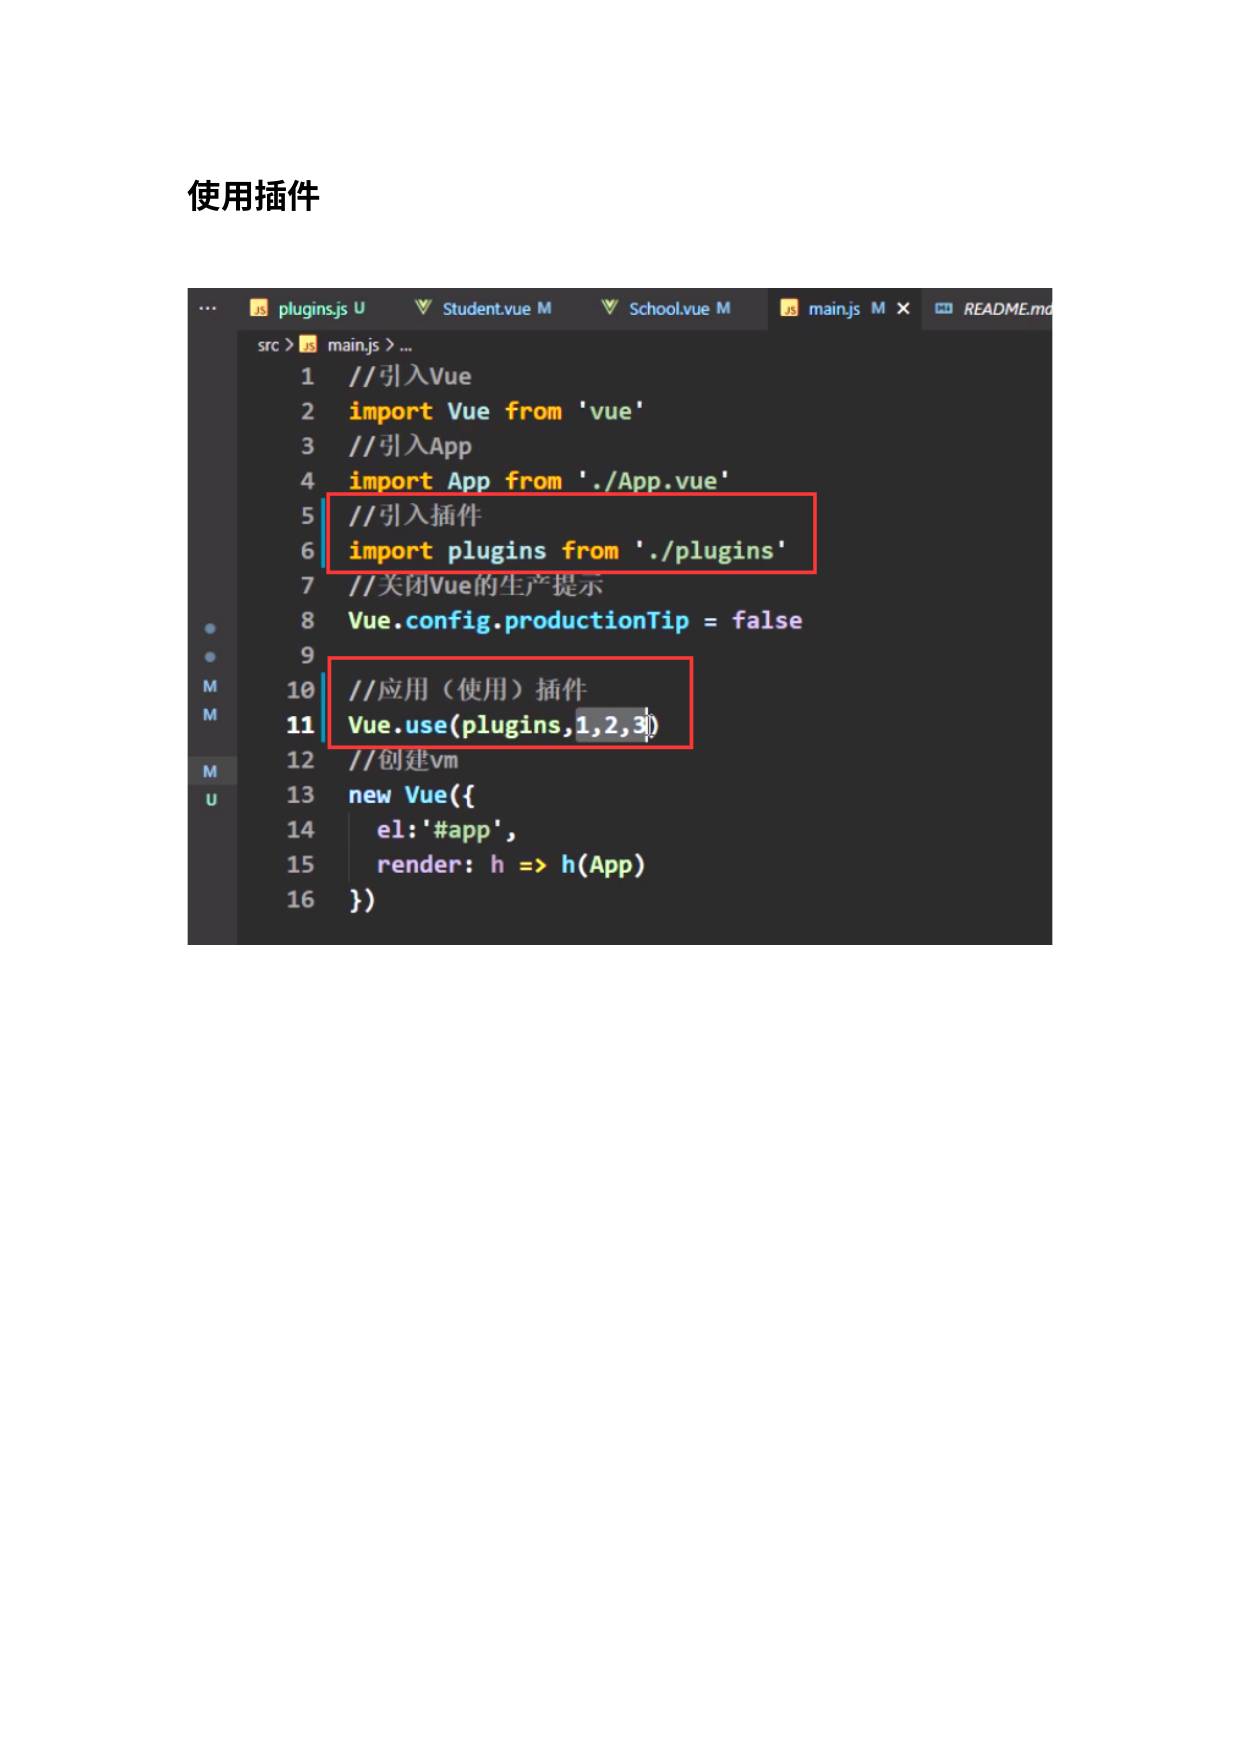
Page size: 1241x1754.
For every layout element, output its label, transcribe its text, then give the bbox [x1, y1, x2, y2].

subtitle 使用插件 [187, 162, 1053, 227]
picture [187, 288, 1053, 945]
